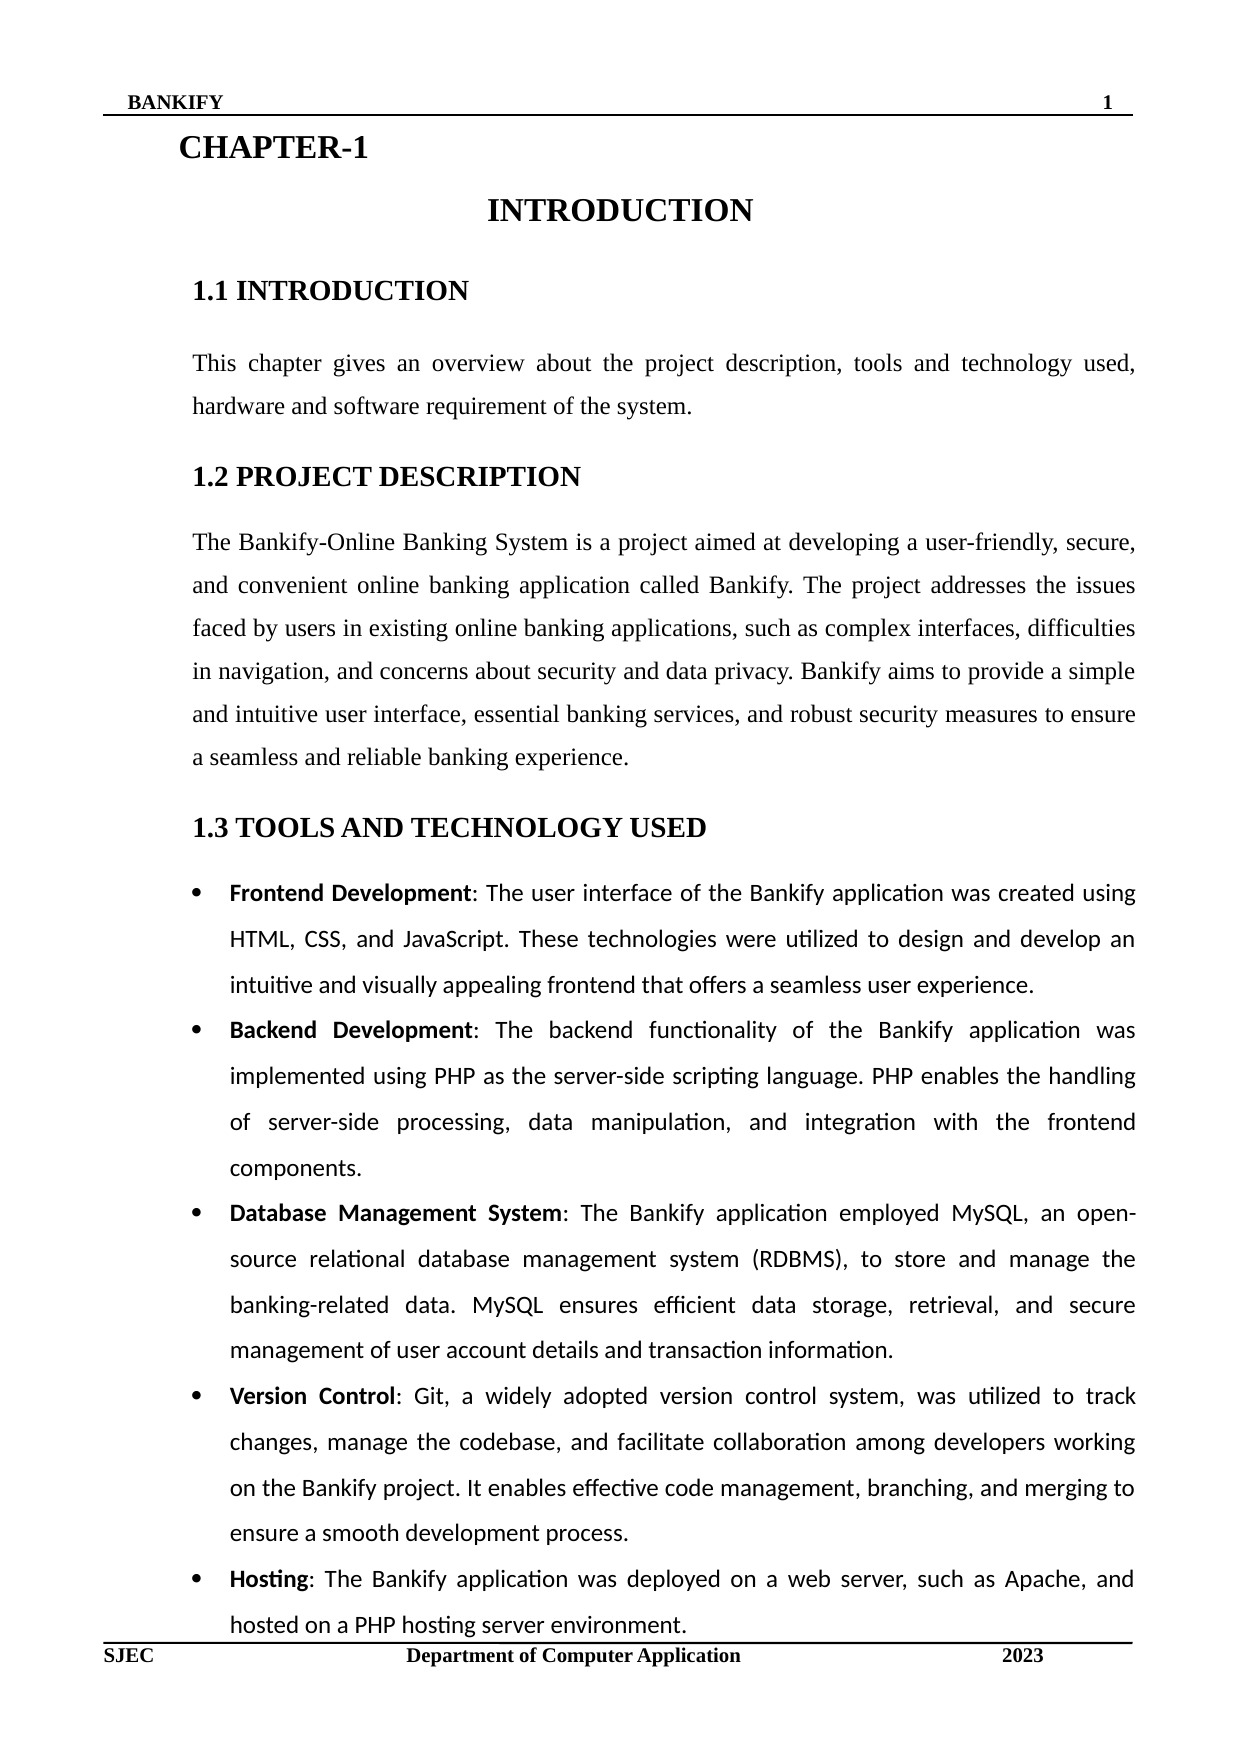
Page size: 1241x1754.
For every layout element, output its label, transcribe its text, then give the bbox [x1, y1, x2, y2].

text INTRODUCTION [103, 191, 1137, 229]
text The Bankify-Online Banking System is a project aimed at developing a user-friendly, secure, and convenient online banking application called Bankify. The project addresses the issues faced by users in existing online banking applications, such as complex interfaces, difficulties in navigation, and concerns about security and data privacy. Bankify aims to provide a simple and intuitive user interface, essential banking services, and robust security measures to ensure a seamless and reliable banking experience. [192, 527, 1137, 771]
list Version Control: Git, a widely adopted version control system, was utilized to track changes, manage the codebase, and facilitate collaboration among developers working on the Bankify project. It enables effective code management, branching, and merging to ensure a smooth development process. [192, 1380, 1137, 1548]
list Hosting: The Bankify application was deployed on a web server, such as Apache, and hosted on a PHP hosting server environment. [192, 1563, 1137, 1639]
text CHAPTER-1 [178, 127, 1137, 166]
list Backend Development: The backend functionality of the Bankify application was implemented using PHP as the server-side scripting language. PHP enables the handling of server-side processing, data manipulation, and integration with the frontend components. [192, 1014, 1137, 1182]
list PROJECT DESCRIPTION [192, 459, 1137, 493]
list INTRODUCTION [192, 273, 1137, 307]
list Frontend Development: The user interface of the Bankify application was created using HTML, CSS, and JavaScript. These technologies were utilized to design and develop an intuitive and visually appealing frontend that offers a seamless user experience. [192, 877, 1137, 999]
text This chapter gives an overview about the project description, tools and technology used, hardware and software requirement of the system. [192, 348, 1137, 420]
text 1.3 TOOLS AND TECHNOLOGY USED [192, 810, 1137, 844]
list Database Management System: The Bankify application employed MySQL, an open-source relational database management system (RDBMS), to store and manage the banking-related data. MySQL ensures efficient data storage, retrieval, and secure management of user account details and transaction information. [192, 1197, 1137, 1365]
